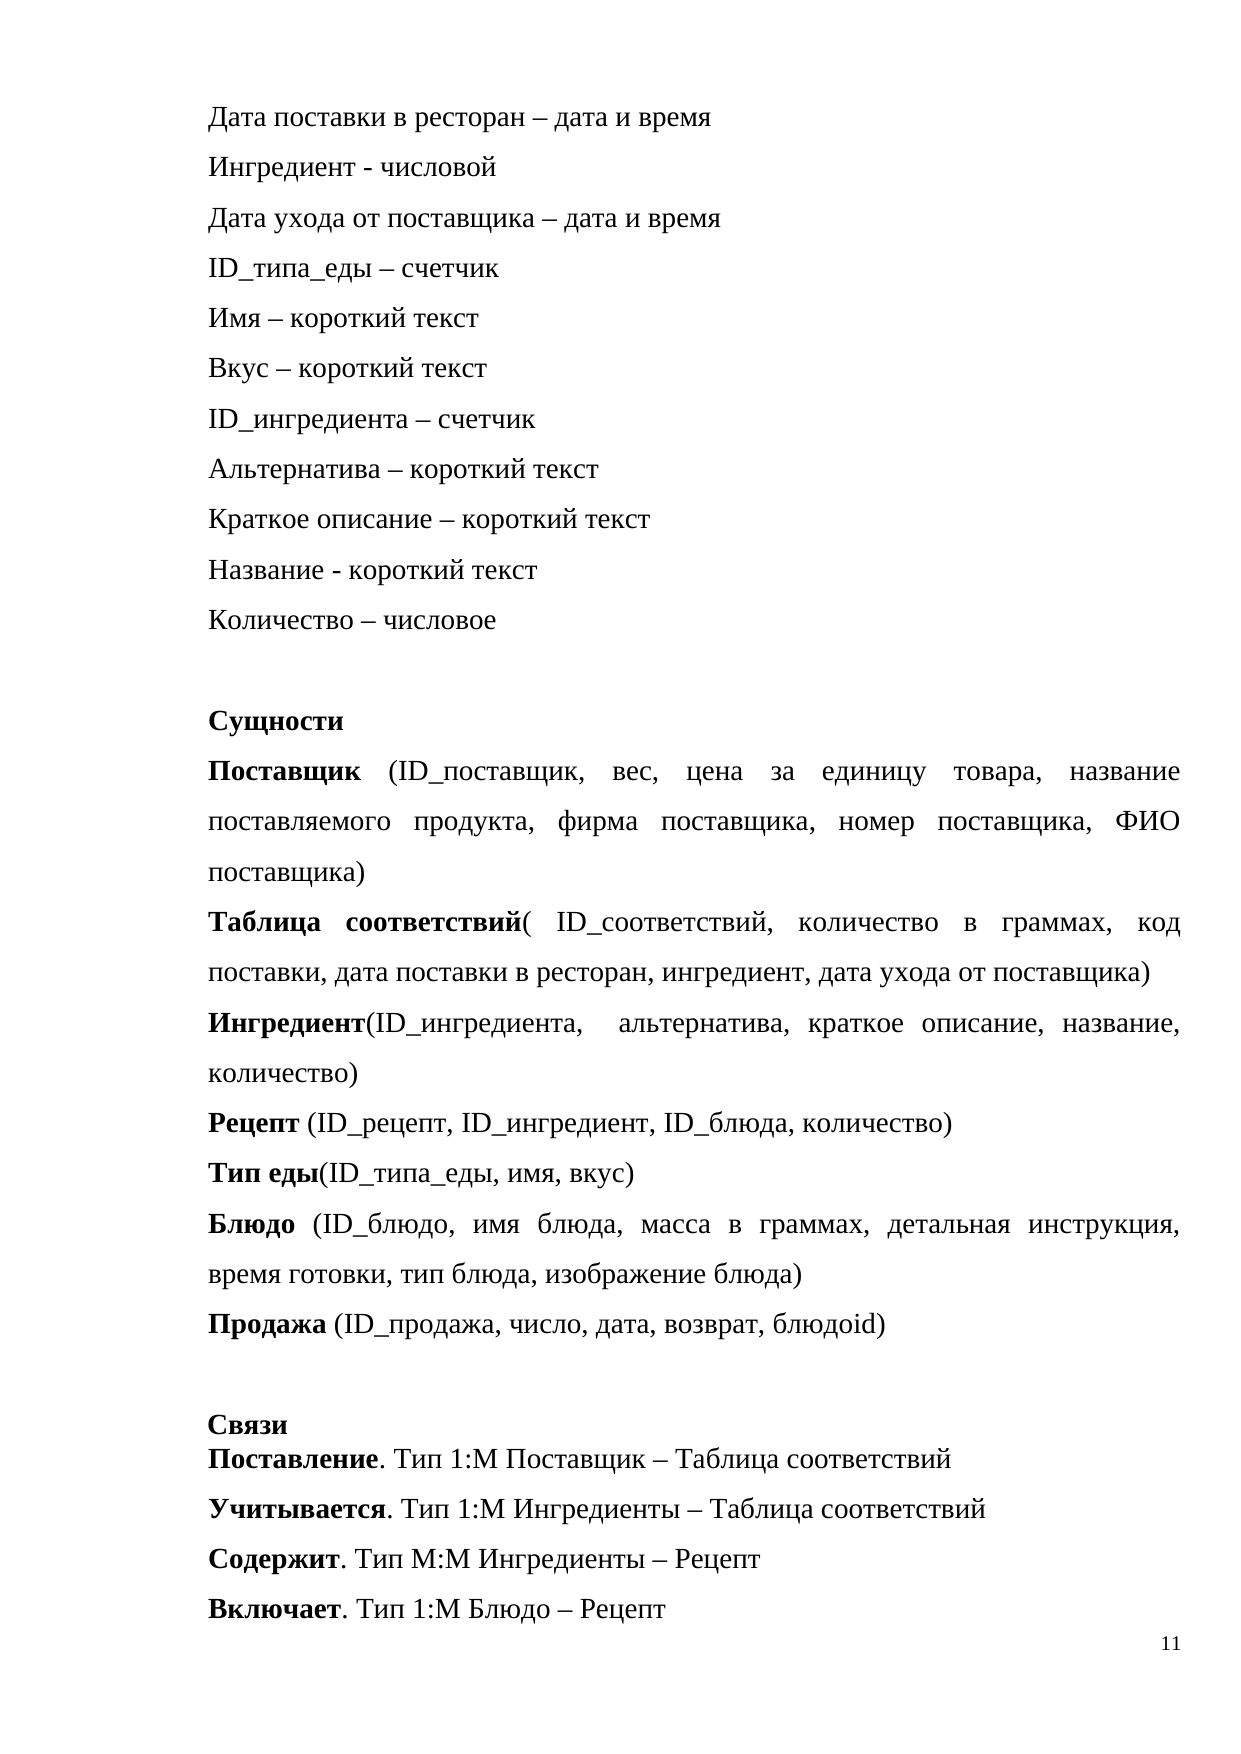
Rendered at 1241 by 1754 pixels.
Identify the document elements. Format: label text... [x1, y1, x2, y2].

list Поставщик (ID_поставщик, вес, цена за единицу товара, название поставляемого продукта, фирма поставщика, номер поставщика, ФИО поставщика) [208, 753, 1181, 887]
list Рецепт (ID_рецепт, ID_ингредиент, ID_блюда, количество) [208, 1105, 1181, 1139]
list Продажа (ID_продажа, число, дата, возврат, блюдоid) [208, 1307, 1181, 1340]
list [208, 1441, 1181, 1625]
list Дата поставки в ресторан – дата и время [208, 99, 1181, 133]
list Краткое описание – короткий текст [208, 502, 1181, 535]
list Тип еды(ID_типа_еды, имя, вкус) [208, 1156, 1181, 1189]
list Ингредиент(ID_ингредиента, альтернатива, краткое описание, название, количество) [208, 1005, 1181, 1088]
list Ингредиент - числовой [208, 149, 1181, 183]
list Дата ухода от поставщика – дата и время [208, 200, 1181, 233]
list Вкус – короткий текст [208, 351, 1181, 384]
list Альтернатива – короткий текст [208, 451, 1181, 485]
list Таблица соответствий( ID_соответствий, количество в граммах, код поставки, дата поставки в ресторан, ингредиент, дата ухода от поставщика) [208, 904, 1181, 988]
list Блюдо (ID_блюдо, имя блюда, масса в граммах, детальная инструкция, время готовки, тип блюда, изображение блюда) [208, 1206, 1181, 1290]
list Количество – числовое [208, 602, 1181, 636]
list Связи [207, 1407, 1181, 1441]
list ID_типа_еды – счетчик [208, 250, 1181, 283]
list ID_ингредиента – счетчик [208, 401, 1181, 434]
list Название - короткий текст [208, 552, 1181, 585]
list Сущности [208, 703, 1181, 736]
list Имя – короткий текст [208, 300, 1181, 334]
